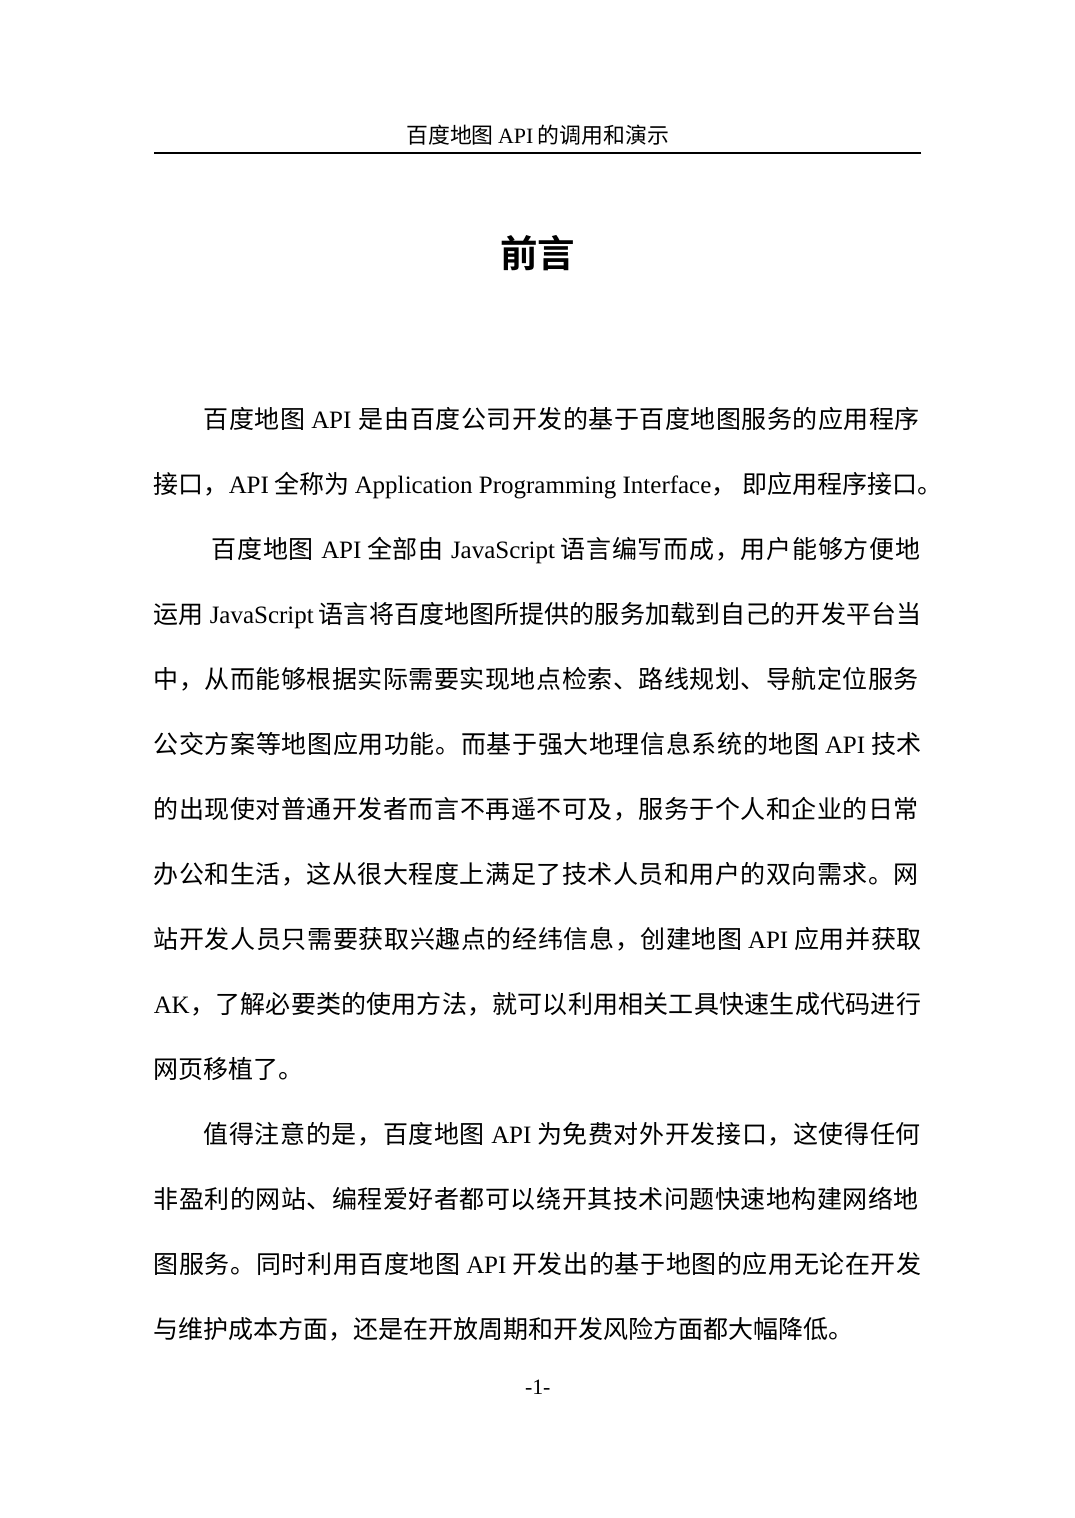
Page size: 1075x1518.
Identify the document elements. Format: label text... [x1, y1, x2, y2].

subtitle 前言 [153, 218, 921, 283]
text 百度地图API 是由百度公司开发的基于百度地图服务的应用程序接口，API全称为 Application Programming Interface， 即应用程序接口。 [153, 385, 921, 515]
text 值得注意的是，百度地图API为免费对外开发接口，这使得任何非盈利的网站、编程爱好者都可以绕开其技术问题快速地构建网络地图服务。同时利用百度地图API开发出的基于地图的应用无论在开发与维护成本方面，还是在开放周期和开发风险方面都大幅降低。 [153, 1100, 921, 1360]
text 百度地图 API全部由 JavaScript语言编写而成，用户能够方便地运用 JavaScript语言将百度地图所提供的服务加载到自己的开发平台当中，从而能够根据实际需要实现地点检索、路线规划、导航定位服务、公交方案等地图应用功能。而基于强大地理信息系统的地图API技术的出现使对普通开发者而言不再遥不可及，服务于个人和企业的日常办公和生活，这从很大程度上满足了技术人员和用户的双向需求。网站开发人员只需要获取兴趣点的经纬信息，创建地图API应用并获取AK，了解必要类的使用方法，就可以利用相关工具快速生成代码进行网页移植了。 [153, 515, 921, 1100]
